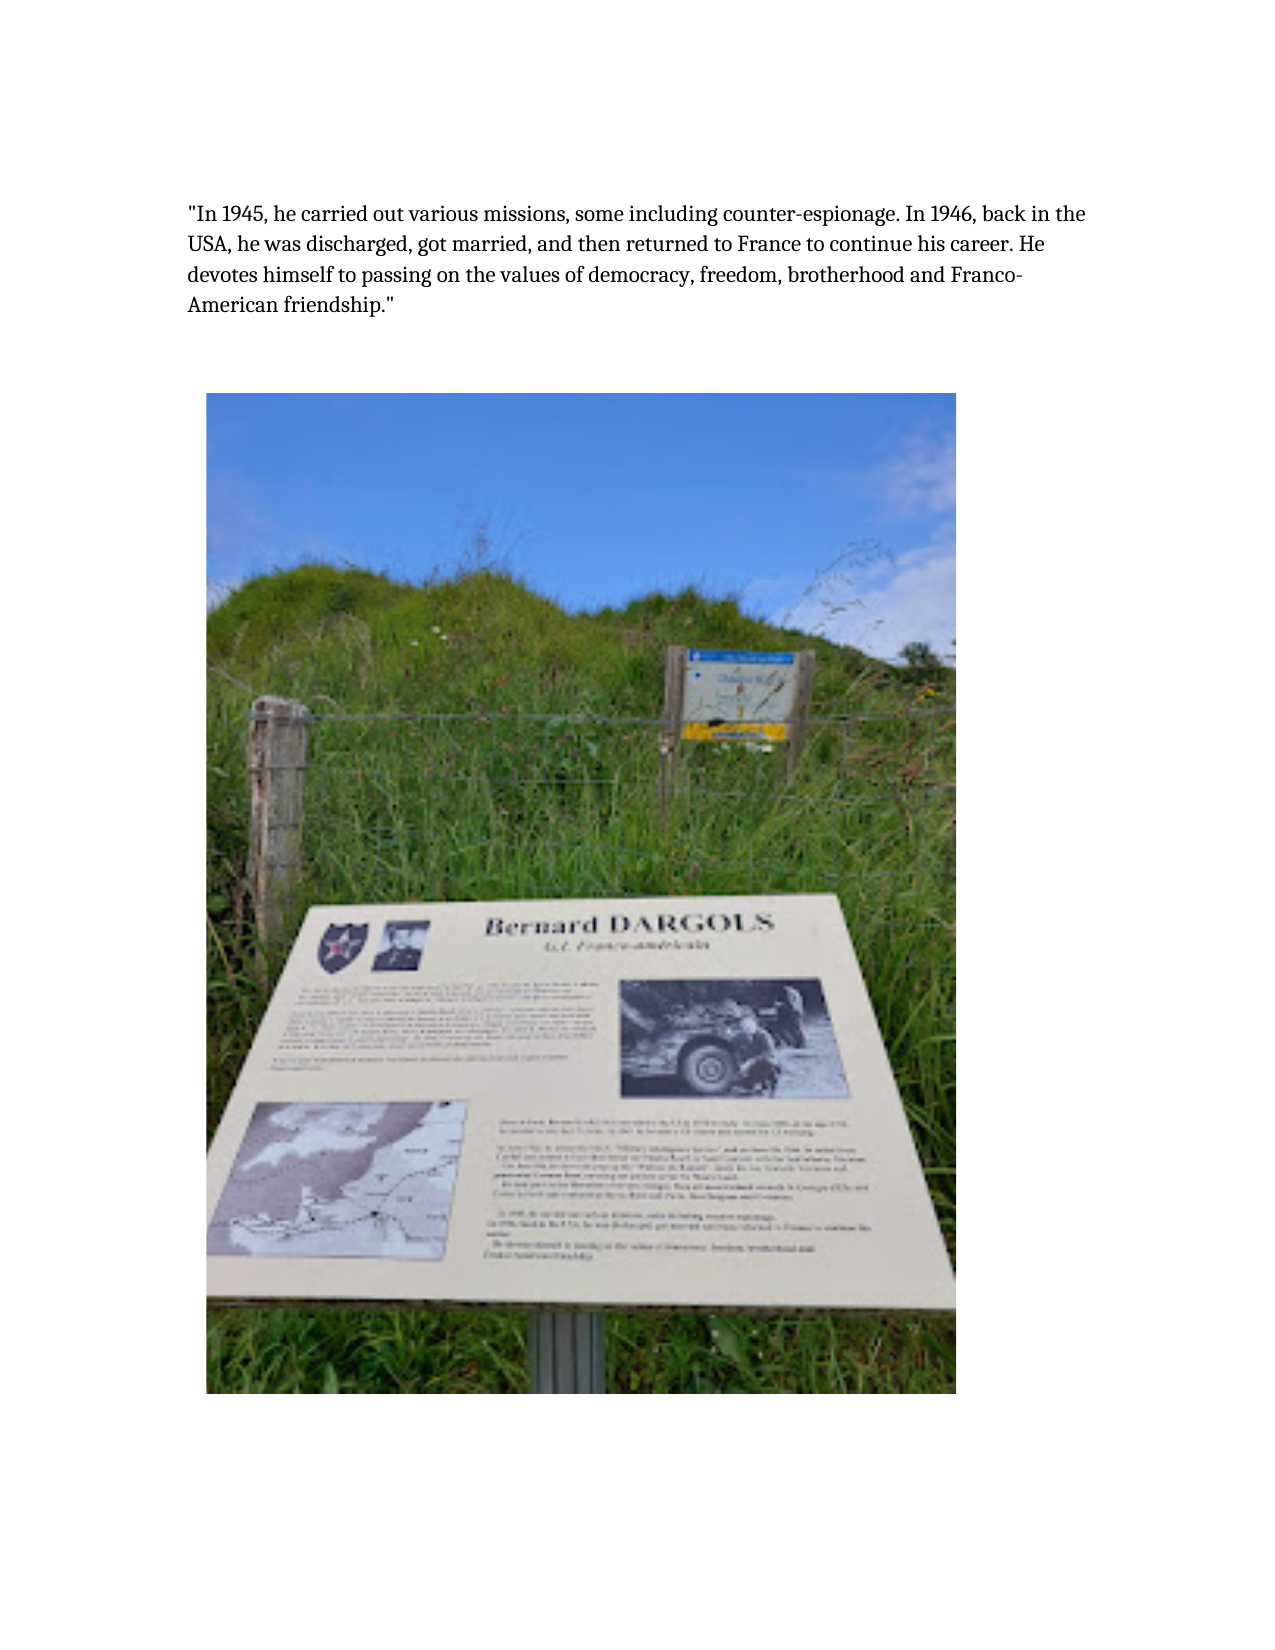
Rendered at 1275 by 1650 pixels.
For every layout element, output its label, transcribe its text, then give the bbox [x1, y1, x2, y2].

text "In 1945, he carried out various missions, some including counter-espionage. In 1946, back in the USA, he was discharged, got married, and then returned to France to continue his career. He devotes himself to passing on the values of democracy, freedom, brotherhood and Franco-American friendship." [187, 201, 1087, 318]
picture [206, 393, 957, 1394]
